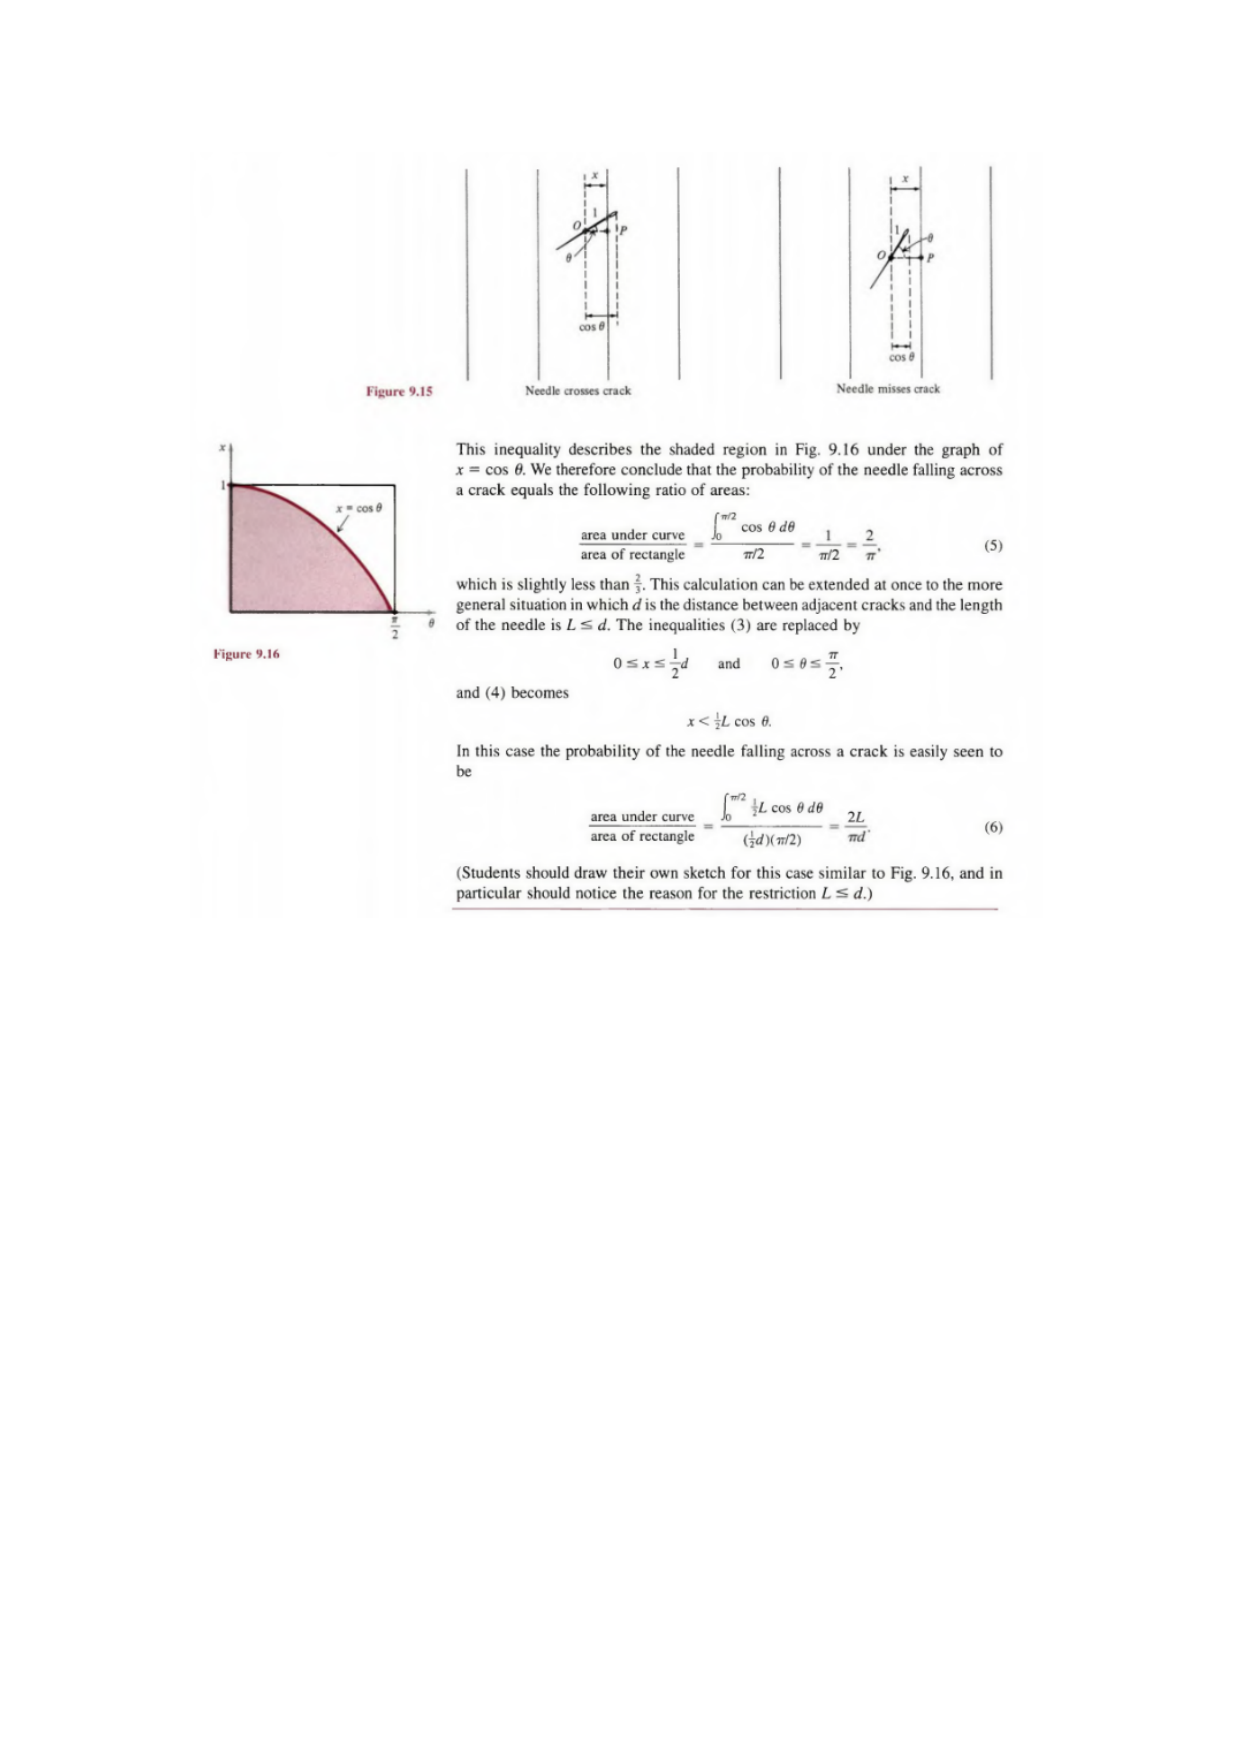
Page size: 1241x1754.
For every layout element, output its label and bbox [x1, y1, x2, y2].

picture [187, 152, 1053, 918]
